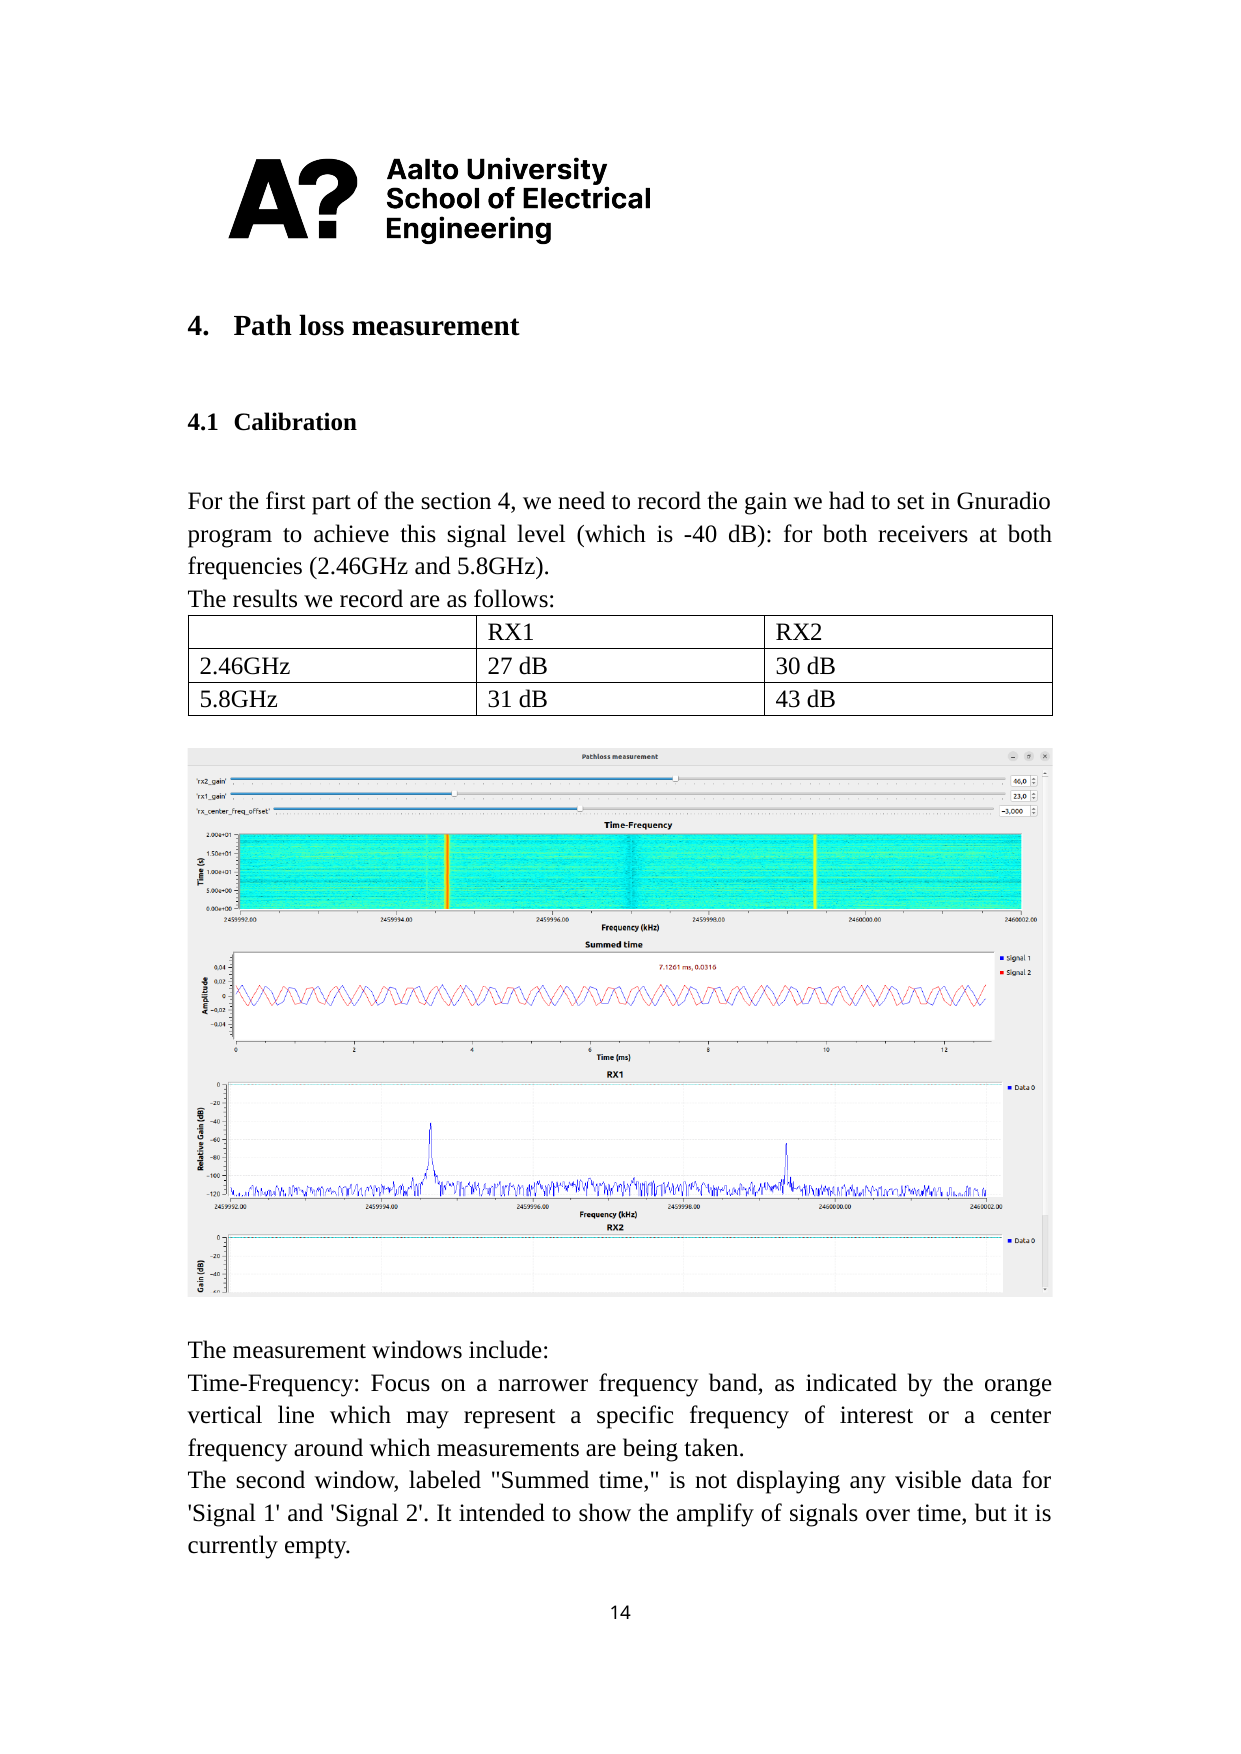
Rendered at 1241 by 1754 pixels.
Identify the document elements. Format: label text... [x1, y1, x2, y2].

table_cell 31 dB [477, 683, 764, 715]
text The measurement windows include: [187, 1334, 1053, 1366]
table_cell 27 dB [477, 649, 764, 682]
list Calibration [187, 405, 1053, 438]
table_header RX2 [765, 616, 1052, 648]
text The results we record are as follows: [187, 582, 1053, 614]
table_header RX1 [477, 616, 764, 648]
text The second window, labeled "Summed time," is not displaying any visible data for 'Signal 1' and 'Signal 2'. It intended to show the amplify of signals over time, but it is currently empty. [187, 1464, 1053, 1561]
list Path loss measurement [187, 292, 1053, 357]
table_cell 30 dB [765, 649, 1052, 682]
table_cell 2.46GHz [189, 649, 476, 682]
picture [187, 748, 1053, 1297]
table_cell 43 dB [765, 683, 1052, 715]
table_cell 5.8GHz [189, 683, 476, 715]
text Time-Frequency: Focus on a narrower frequency band, as indicated by the orange vertical line which may represent a specific frequency of interest or a center frequency around which measurements are being taken. [187, 1366, 1053, 1464]
text For the first part of the section 4, we need to record the gain we had to set in Gnuradio program to achieve this signal level (which is -40 dB): for both receivers at both frequencies (2.46GHz and 5.8GHz). [187, 484, 1053, 582]
table_header [189, 616, 476, 648]
picture [187, 114, 695, 285]
